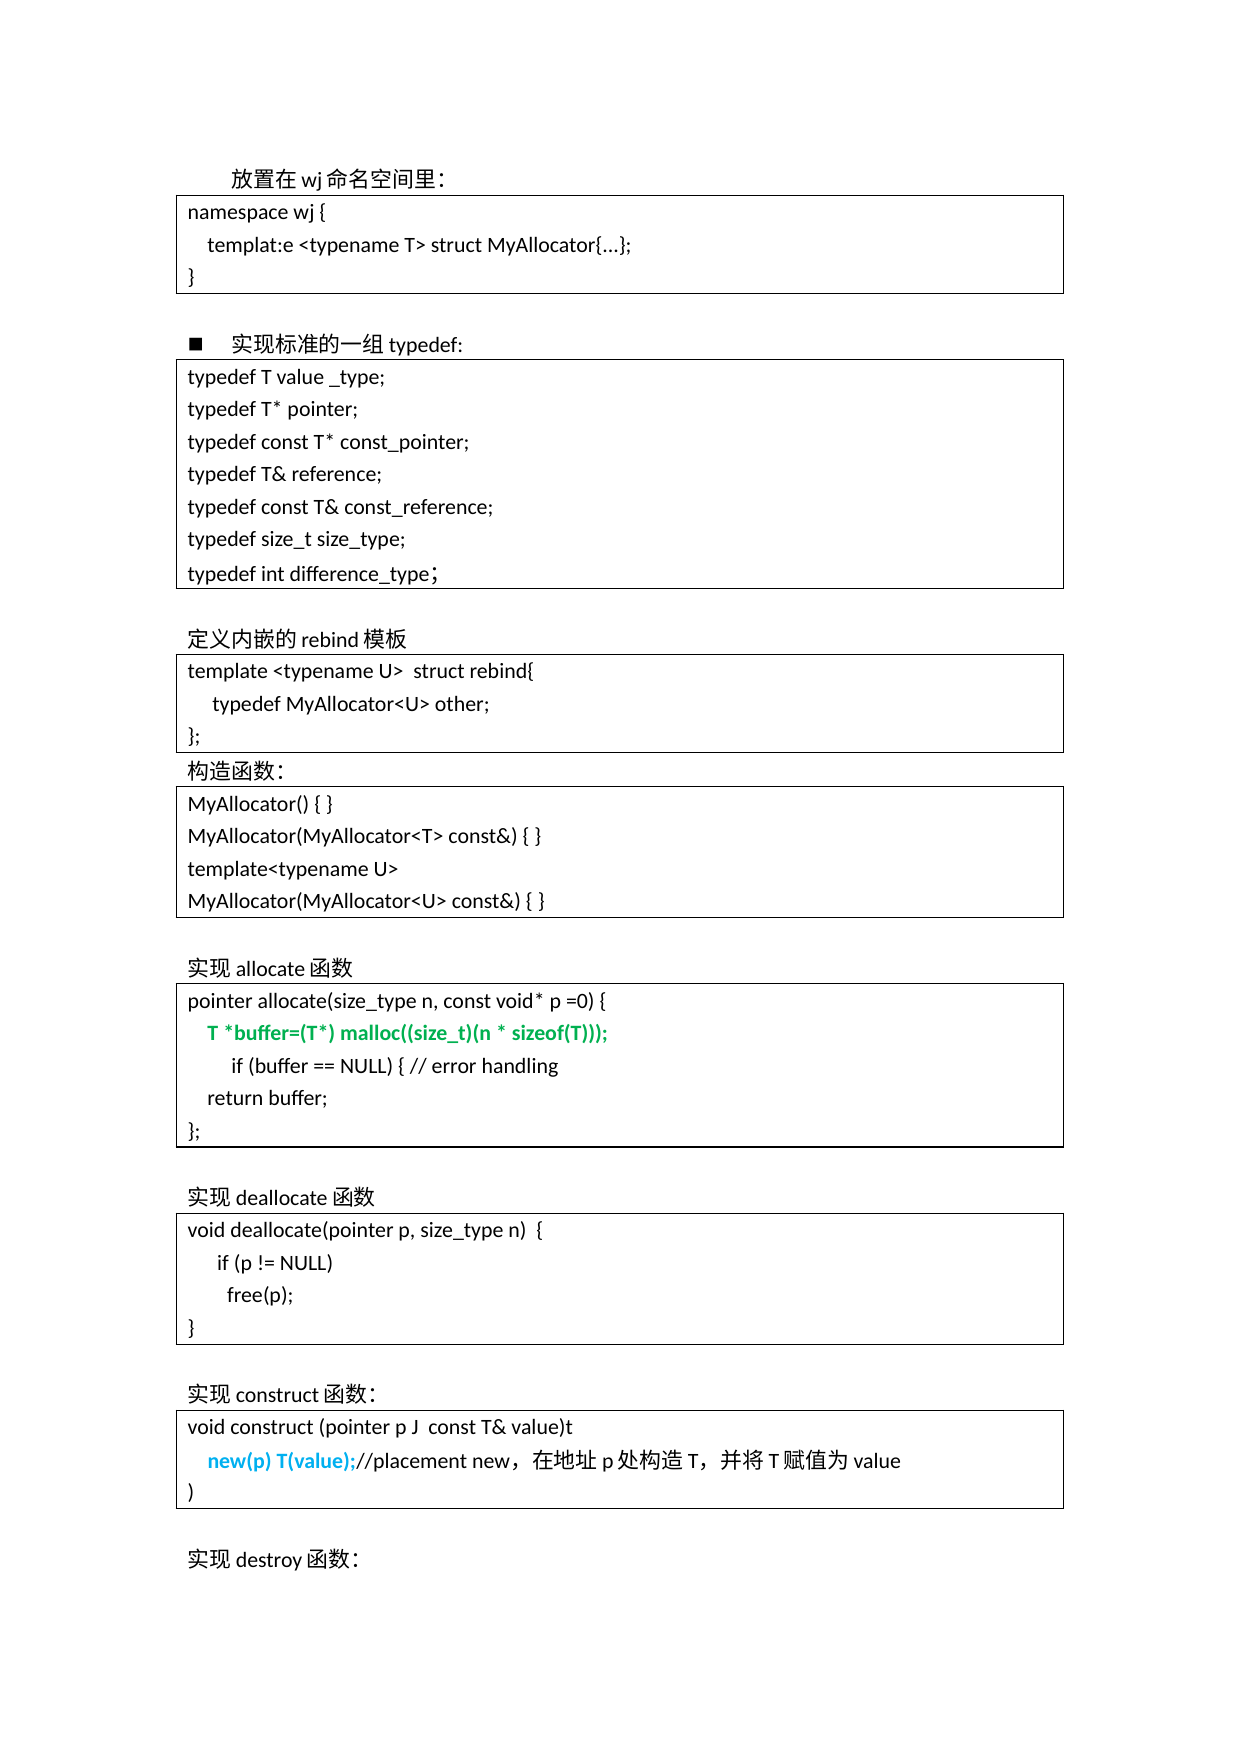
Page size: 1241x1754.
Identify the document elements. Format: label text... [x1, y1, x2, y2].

table_header namespace wj { templat:e <typename T> struct MyAllocator{...}; } [177, 196, 1063, 293]
table_header void construct (pointer p J const T& value)t new(p) T(value);//placement new，在地址p处构造T，并将T赋值为value ) [177, 1411, 1063, 1508]
table_header void deallocate(pointer p, size_type n) { if (p != NULL) free(p); } [177, 1214, 1063, 1343]
list 实现标准的一组typedef: [187, 327, 1053, 359]
text 实现destroy函数： [187, 1542, 1053, 1574]
table_header MyAllocator() { } MyAllocator(MyAllocator<T> const&) { } template<typename U> MyAllocator(MyAllocator<U> const&) { } [177, 787, 1063, 917]
text 实现allocate函数 [187, 950, 1053, 983]
text 放置在wj命名空间里： [187, 162, 1053, 194]
table_header typedef T value _type; typedef T* pointer; typedef const T* const_pointer; typedef T& reference; typedef const T& const_reference; typedef size_t size_type; typedef int difference_type； [177, 360, 1063, 588]
table_header pointer allocate(size_type n, const void* p =0) { T *buffer=(T*) malloc((size_t)(n * sizeof(T))); if (buffer == NULL) { // error handling return buffer; }; [177, 984, 1063, 1146]
text 定义内嵌的rebind模板 [187, 621, 1053, 654]
text 实现construct函数： [187, 1377, 1053, 1409]
text 构造函数： [187, 753, 1053, 786]
table_header template <typename U> struct rebind{ typedef MyAllocator<U> other; }; [177, 655, 1063, 752]
text 实现deallocate函数 [187, 1180, 1053, 1212]
